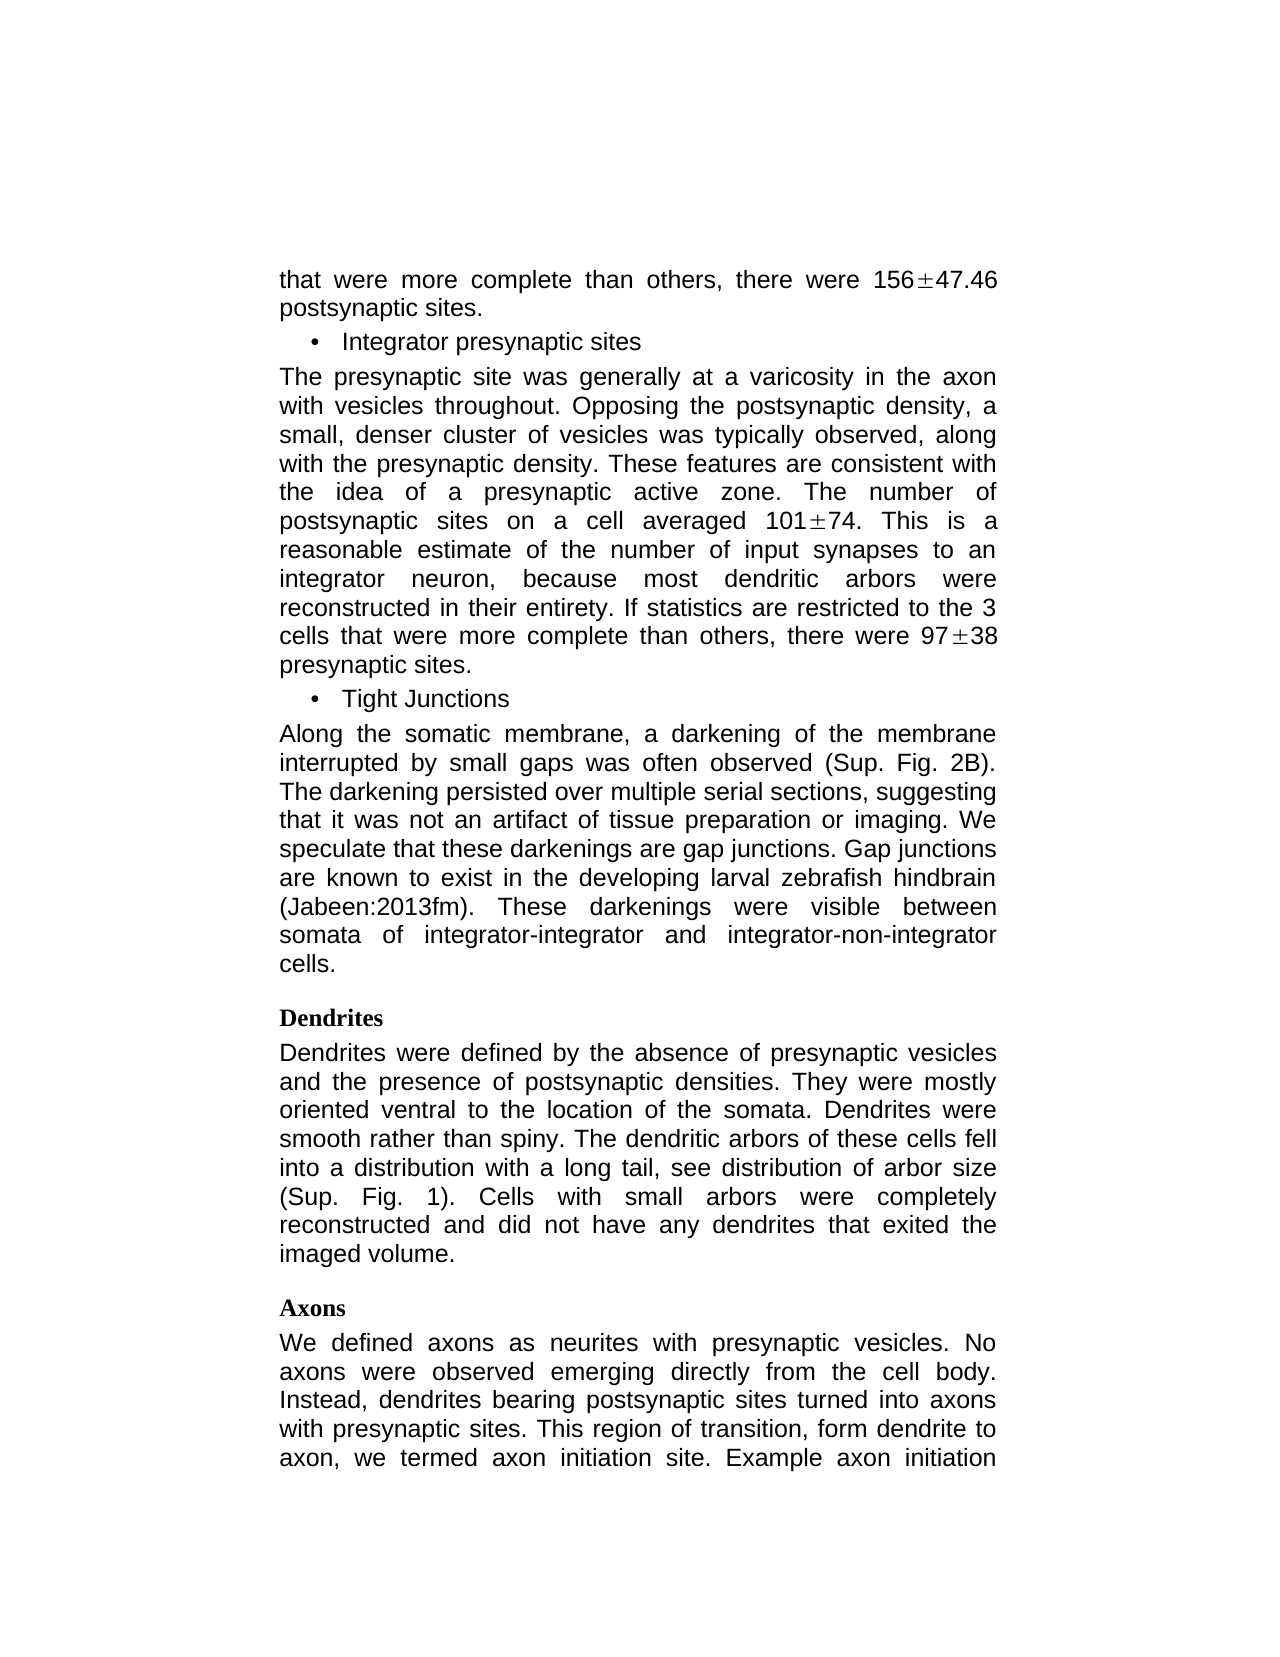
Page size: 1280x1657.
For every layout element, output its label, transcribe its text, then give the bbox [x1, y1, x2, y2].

text • Tight Junctions [310, 684, 998, 713]
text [279, 1328, 998, 1472]
subtitle Axons [279, 1293, 998, 1322]
text Dendrites were defined by the absence of presynaptic vesicles and the presence of postsynaptic densities. They were mostly oriented ventral to the location of the somata. Dendrites were smooth rather than spiny. The dendritic arbors of these cells fell into a distribution with a long tail, see distribution of arbor size (Sup. Fig. 1). Cells with small arbors were completely reconstructed and did not have any dendrites that exited the imaged volume. [279, 1038, 998, 1268]
subtitle Dendrites [279, 1003, 998, 1032]
text The presynaptic site was generally at a varicosity in the axon with vesicles throughout. Opposing the postsynaptic density, a small, denser cluster of vesicles was typically observed, along with the presynaptic density. These features are consistent with the idea of a presynaptic active zone. The number of postsynaptic sites on a cell averaged 10174. This is a reasonable estimate of the number of input synapses to an integrator neuron, because most dendritic arbors were reconstructed in their entirety. If statistics are restricted to the 3 cells that were more complete than others, there were 9738 presynaptic sites. [279, 362, 998, 679]
text • Integrator presynaptic sites [310, 327, 998, 356]
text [279, 264, 998, 322]
text Along the somatic membrane, a darkening of the membrane interrupted by small gaps was often observed (Sup. Fig. 2B). The darkening persisted over multiple serial sections, suggesting that it was not an artifact of tissue preparation or imaging. We speculate that these darkenings are gap junctions. Gap junctions are known to exist in the developing larval zebrafish hindbrain (Jabeen:2013fm). These darkenings were visible between somata of integrator-integrator and integrator-non-integrator cells. [279, 719, 998, 978]
